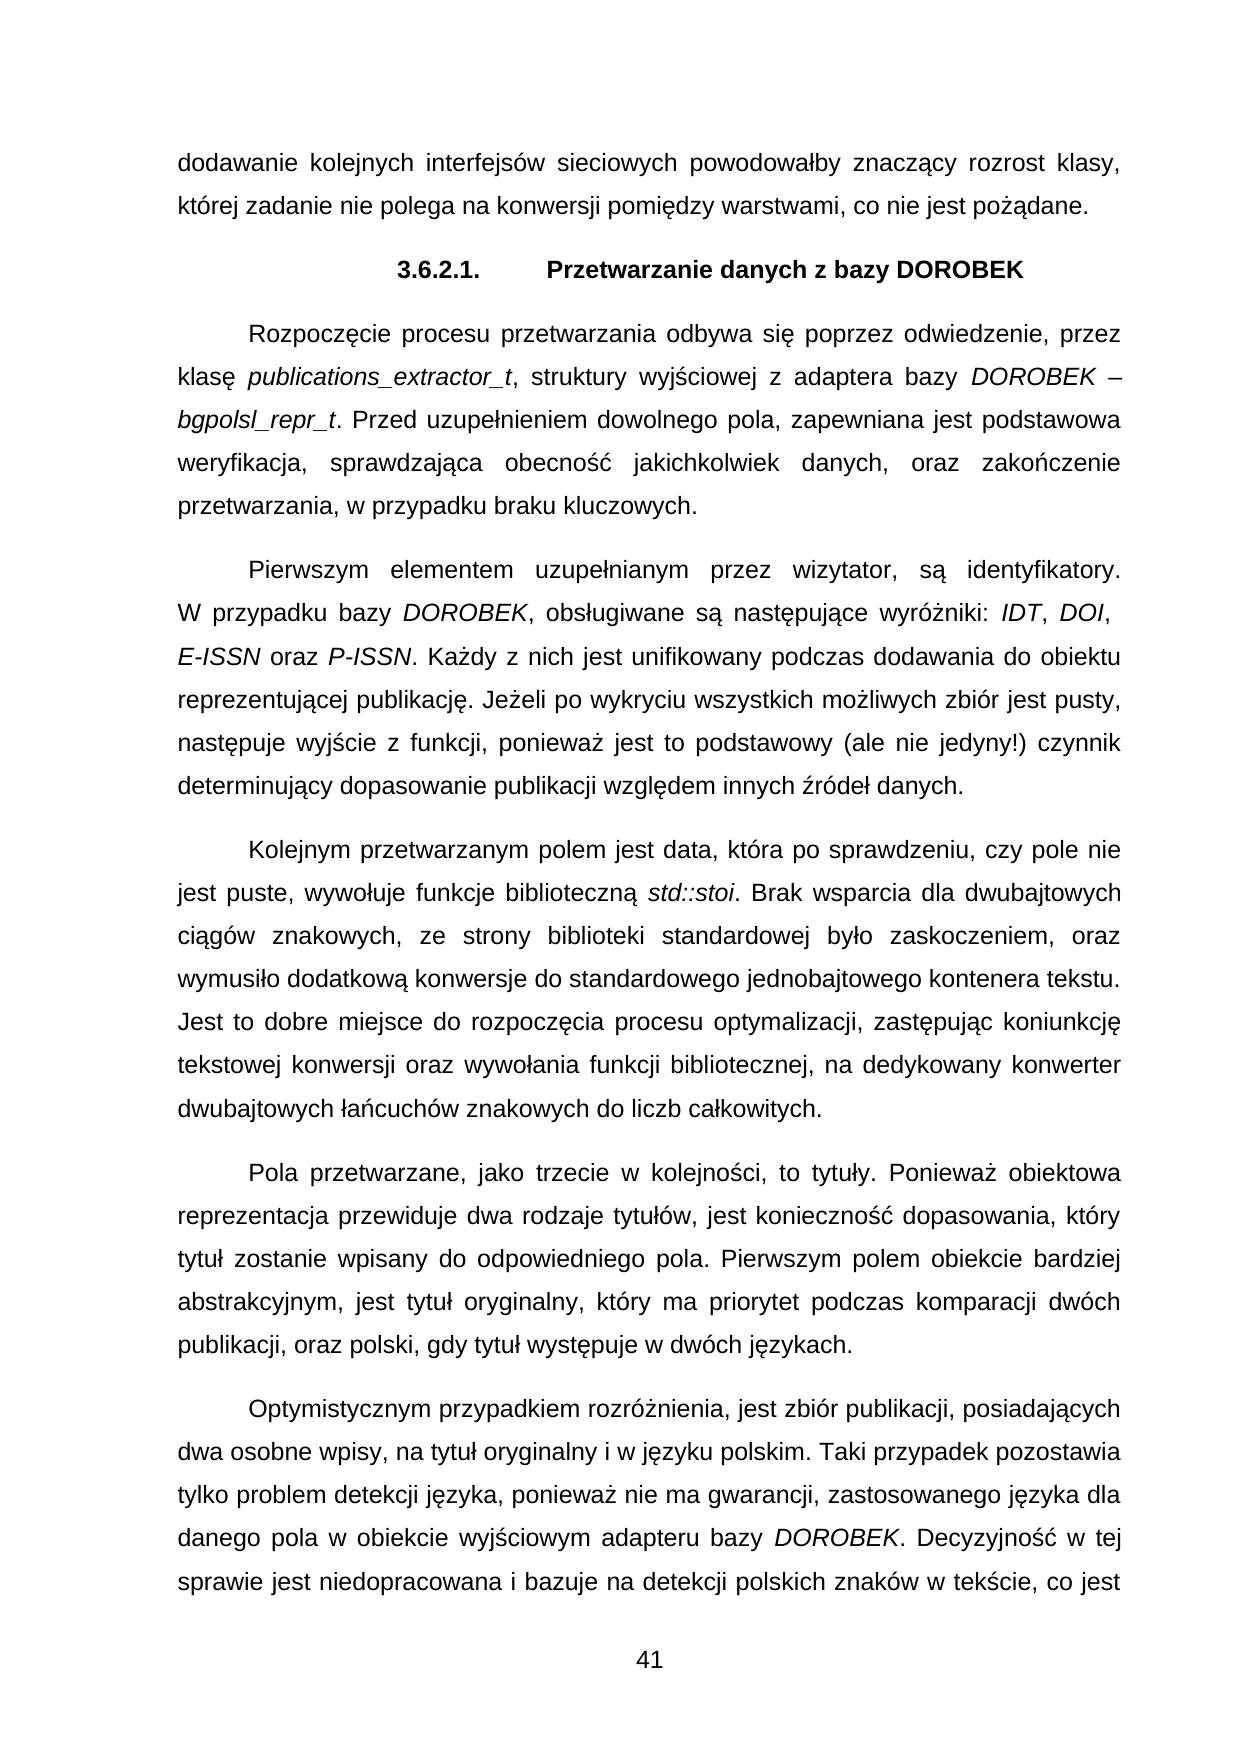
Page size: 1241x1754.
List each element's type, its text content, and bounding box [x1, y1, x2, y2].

subtitle Przetwarzanie danych z bazy DOROBEK [326, 255, 1122, 283]
text Pierwszym elementem uzupełnianym przez wizytator, są identyfikatory. W przypadku bazy DOROBEK, obsługiwane są następujące wyróżniki: IDT, DOI, E-ISSN oraz P-ISSN. Każdy z nich jest unifikowany podczas dodawania do obiektu reprezentującej publikację. Jeżeli po wykryciu wszystkich możliwych zbiór jest pusty, następuje wyjście z funkcji, ponieważ jest to podstawowy (ale nie jedyny!) czynnik determinujący dopasowanie publikacji względem innych źródeł danych. [177, 555, 1122, 799]
text Kolejnym przetwarzanym polem jest data, która po sprawdzeniu, czy pole nie jest puste, wywołuje funkcje biblioteczną std::stoi. Brak wsparcia dla dwubajtowych ciągów znakowych, ze strony biblioteki standardowej było zaskoczeniem, oraz wymusiło dodatkową konwersje do standardowego jednobajtowego kontenera tekstu. Jest to dobre miejsce do rozpoczęcia procesu optymalizacji, zastępując koniunkcję tekstowej konwersji oraz wywołania funkcji bibliotecznej, na dedykowany konwerter dwubajtowych łańcuchów znakowych do liczb całkowitych. [177, 835, 1122, 1122]
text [177, 148, 1122, 219]
text Pola przetwarzane, jako trzecie w kolejności, to tytuły. Ponieważ obiektowa reprezentacja przewiduje dwa rodzaje tytułów, jest konieczność dopasowania, który tytuł zostanie wpisany do odpowiedniego pola. Pierwszym polem obiekcie bardziej abstrakcyjnym, jest tytuł oryginalny, który ma priorytet podczas komparacji dwóch publikacji, oraz polski, gdy tytuł występuje w dwóch językach. [177, 1157, 1122, 1359]
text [177, 1394, 1122, 1595]
text Rozpoczęcie procesu przetwarzania odbywa się poprzez odwiedzenie, przez klasę publications_extractor_t, struktury wyjściowej z adaptera bazy DOROBEK – bgpolsl_repr_t. Przed uzupełnieniem dowolnego pola, zapewniana jest podstawowa weryfikacja, sprawdzająca obecność jakichkolwiek danych, oraz zakończenie przetwarzania, w przypadku braku kluczowych. [177, 319, 1122, 520]
